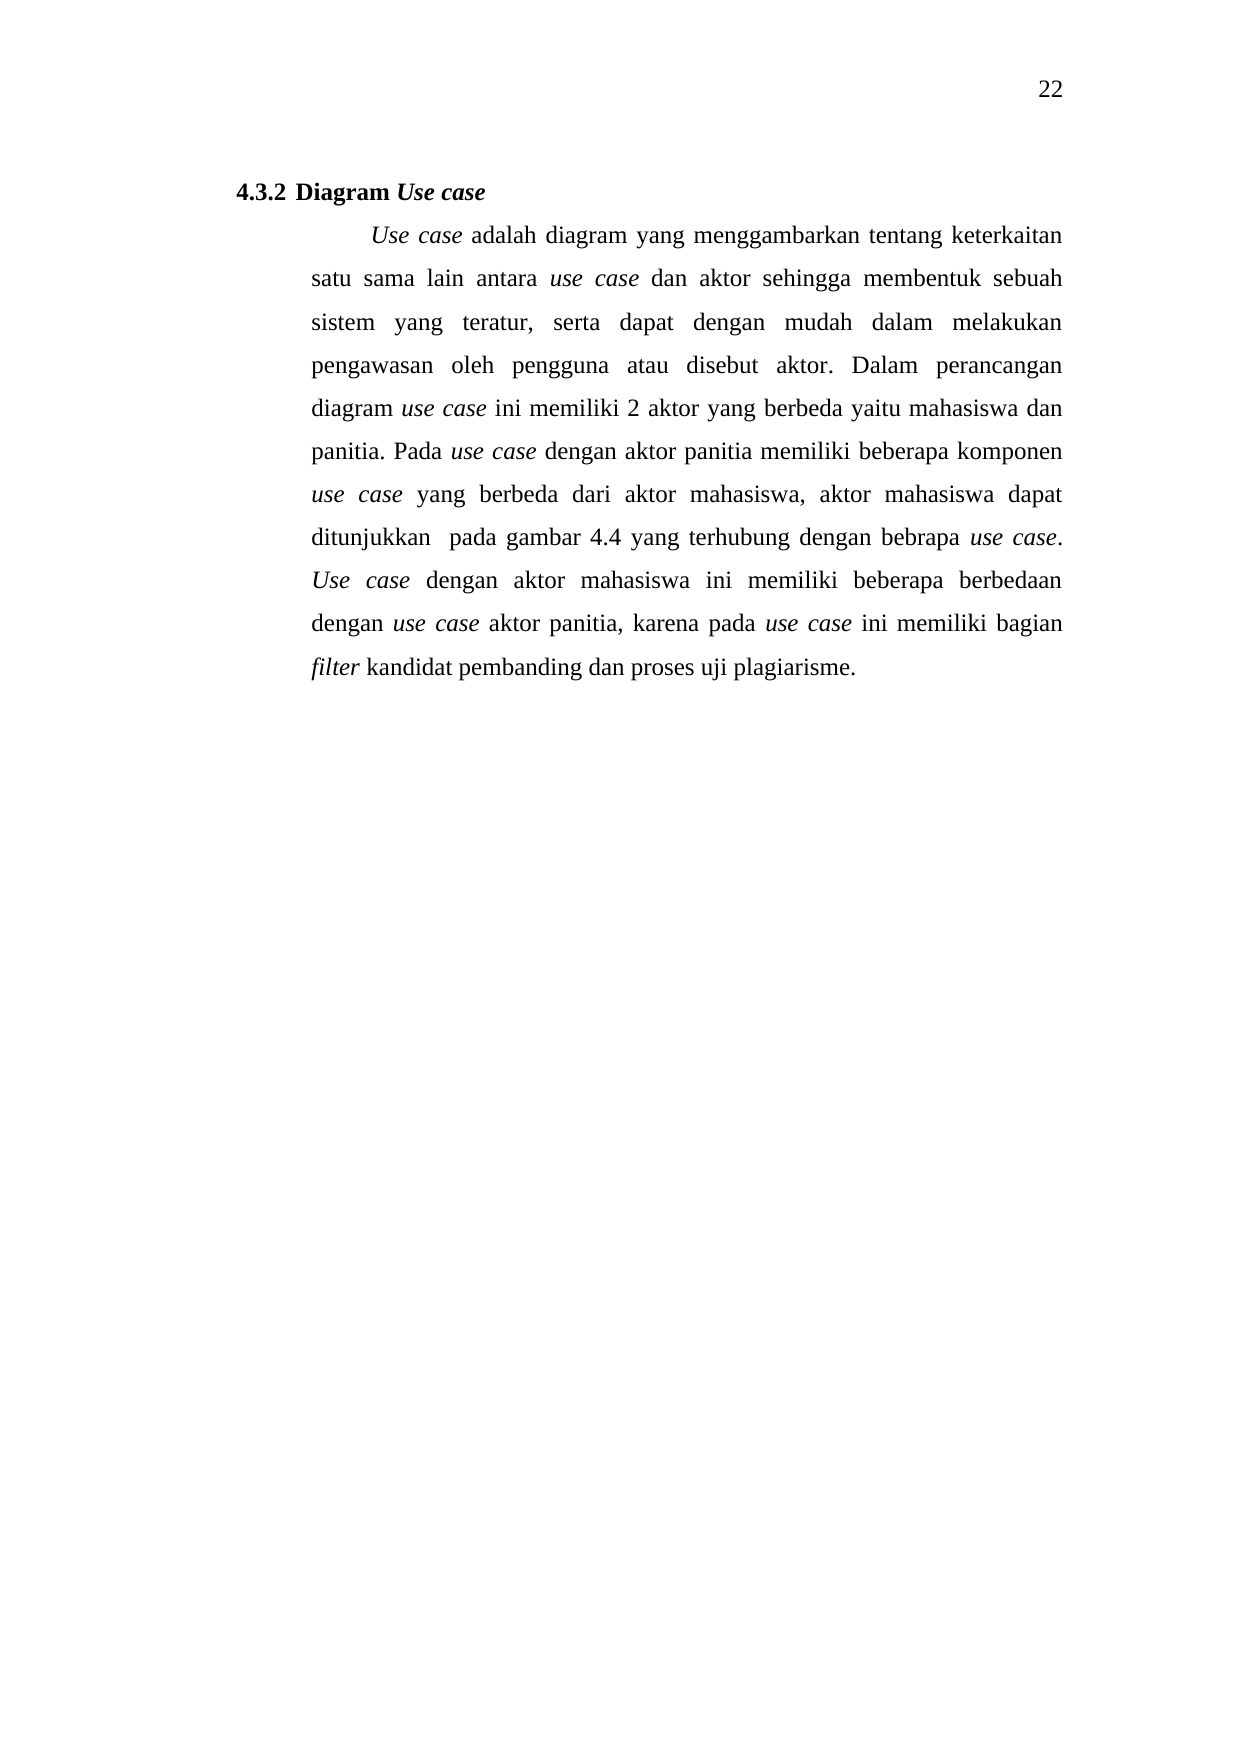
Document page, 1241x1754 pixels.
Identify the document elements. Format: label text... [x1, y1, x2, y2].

text Use case adalah diagram yang menggambarkan tentang keterkaitan satu sama lain antara use case dan aktor sehingga membentuk sebuah sistem yang teratur, serta dapat dengan mudah dalam melakukan pengawasan oleh pengguna atau disebut aktor. Dalam perancangan diagram use case ini memiliki 2 aktor yang berbeda yaitu mahasiswa dan panitia. Pada use case dengan aktor panitia memiliki beberapa komponen use case yang berbeda dari aktor mahasiswa, aktor mahasiswa dapat ditunjukkan pada gambar 4.4 yang terhubung dengan bebrapa use case. Use case dengan aktor mahasiswa ini memiliki beberapa berbedaan dengan use case aktor panitia, karena pada use case ini memiliki bagian filter kandidat pembanding dan proses uji plagiarisme. [311, 220, 1063, 680]
text Diagram Use case [236, 177, 1063, 206]
